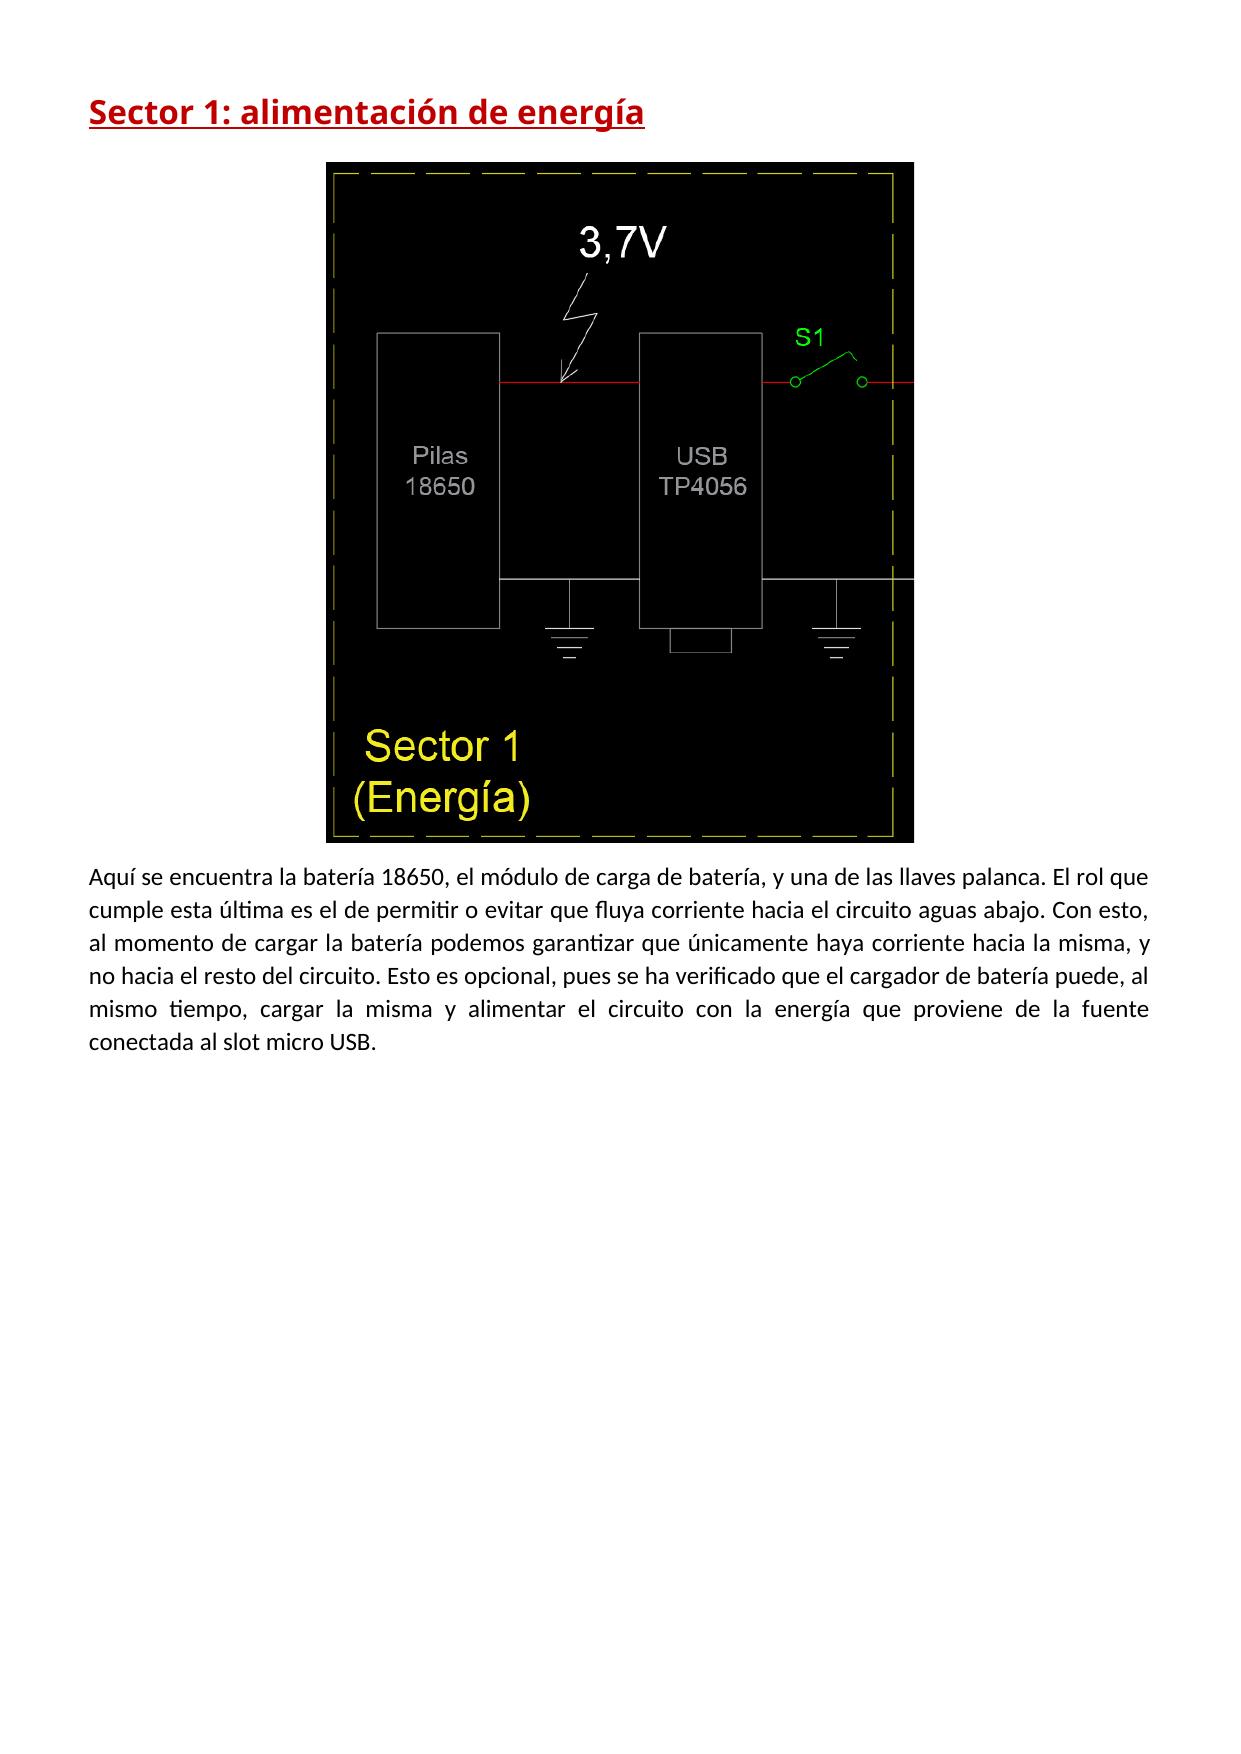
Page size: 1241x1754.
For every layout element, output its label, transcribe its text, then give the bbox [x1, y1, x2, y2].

subtitle Sector 1: alimentación de energía [89, 89, 1152, 134]
picture [326, 162, 915, 843]
text Aquí se encuentra la batería 18650, el módulo de carga de batería, y una de las llaves palanca. El rol que cumple esta última es el de permitir o evitar que fluya corriente hacia el circuito aguas abajo. Con esto, al momento de cargar la batería podemos garantizar que únicamente haya corriente hacia la misma, y no hacia el resto del circuito. Esto es opcional, pues se ha verificado que el cargador de batería puede, al mismo tiempo, cargar la misma y alimentar el circuito con la energía que proviene de la fuente conectada al slot micro USB. [89, 861, 1152, 1056]
